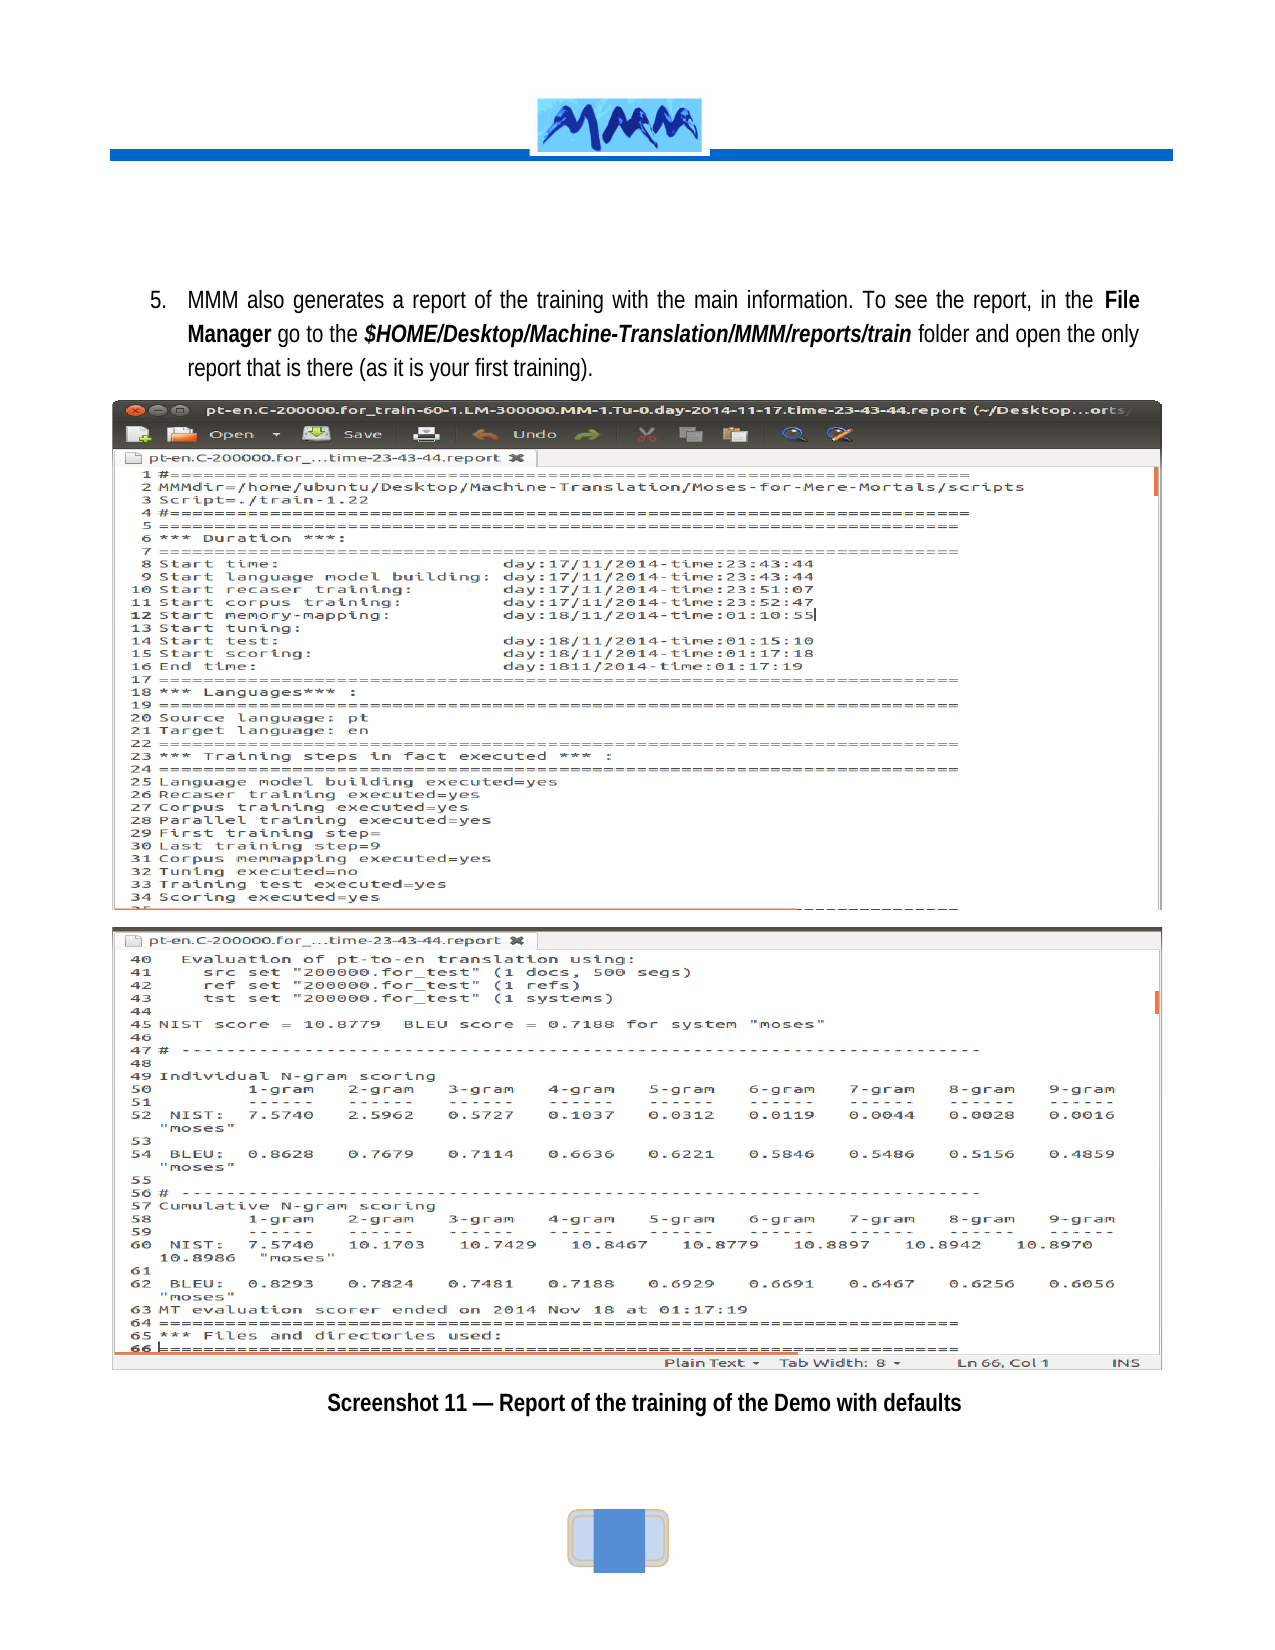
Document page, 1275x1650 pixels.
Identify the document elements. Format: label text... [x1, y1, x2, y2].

list MMM also generates a report of the training with the main information. To see the report, in the File Manager go to the $HOME/Desktop/Machine-Translation/MMM/reports/train folder and open the only report that is there (as it is your first training). [150, 284, 1140, 382]
picture [112, 927, 1163, 1370]
picture [529, 87, 710, 156]
picture [112, 400, 1162, 910]
text Screenshot 11 — Report of the training of the Demo with defaults [112, 1387, 1140, 1416]
